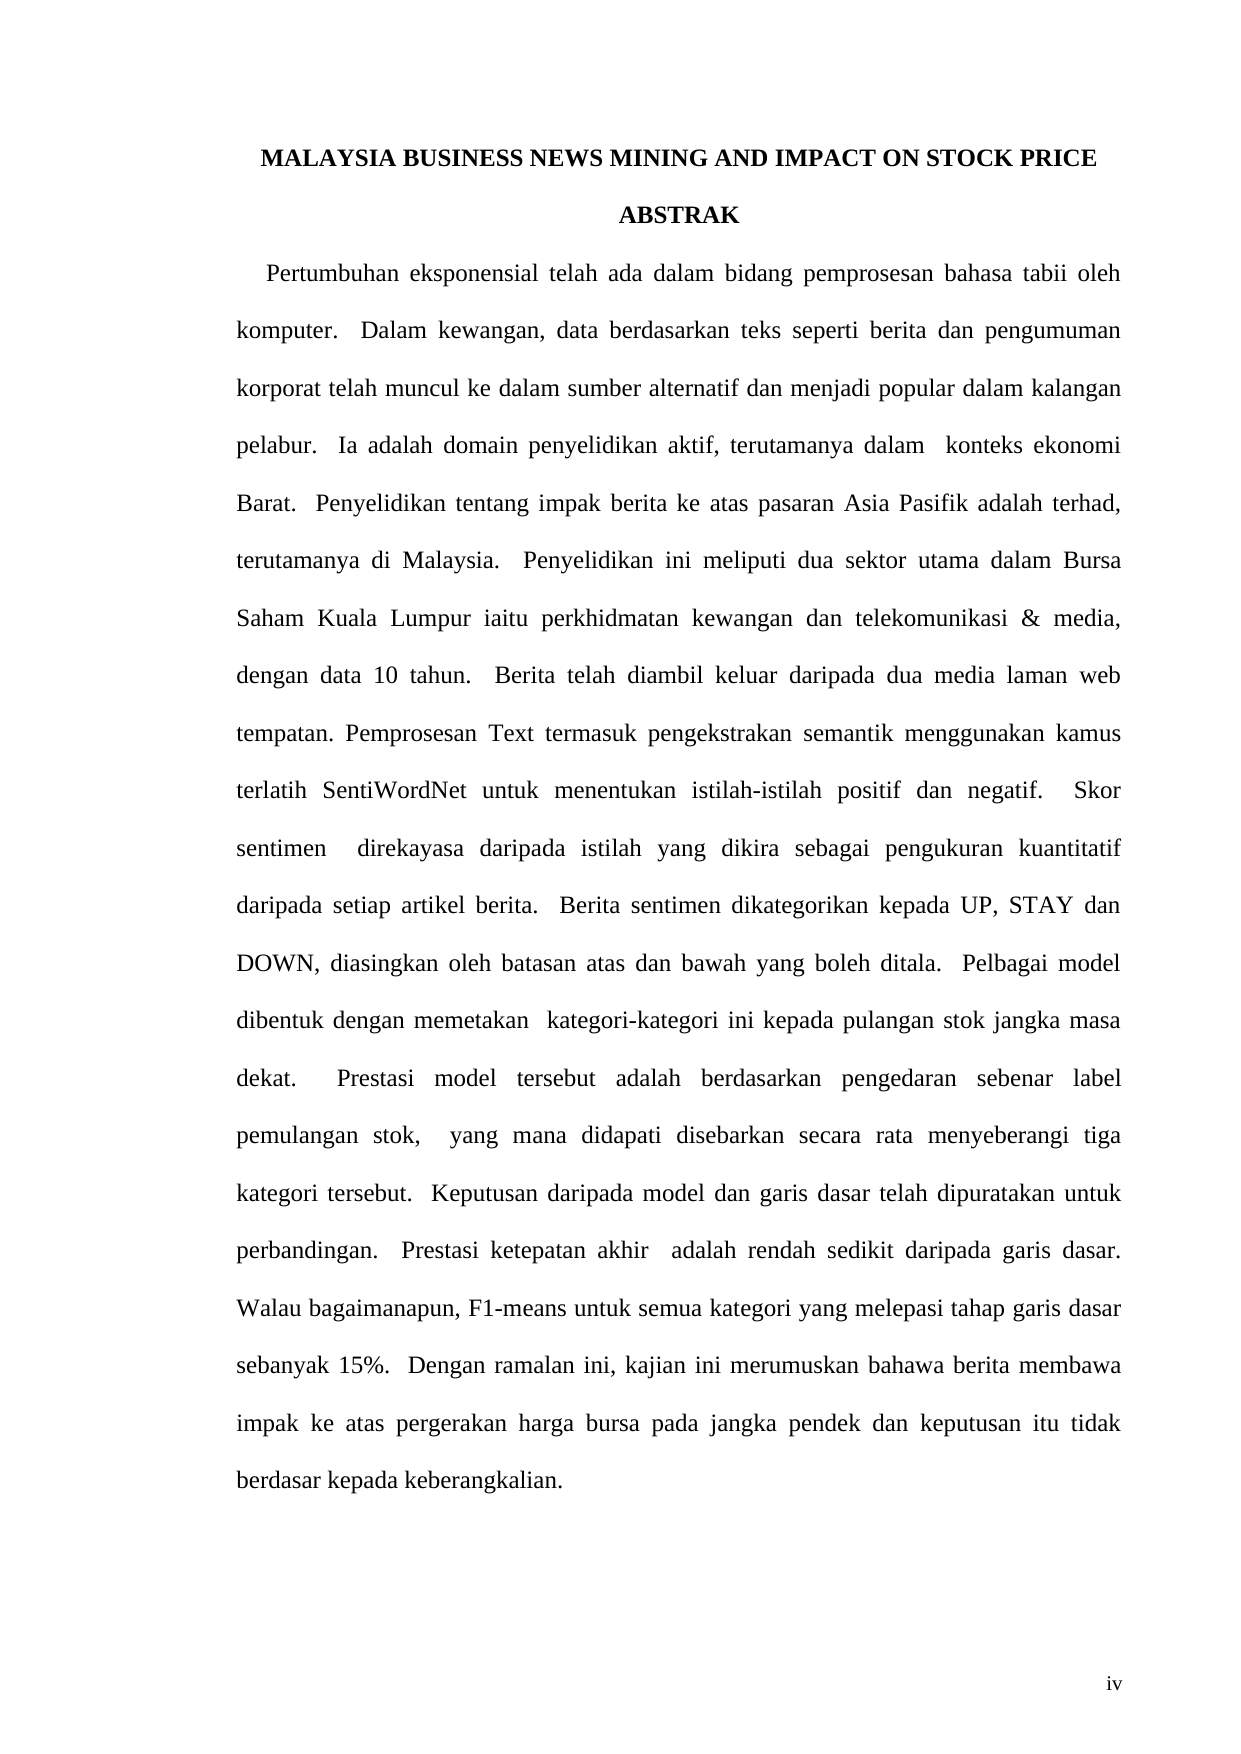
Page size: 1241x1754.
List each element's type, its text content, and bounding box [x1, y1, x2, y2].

text Pertumbuhan eksponensial telah ada dalam bidang pemprosesan bahasa tabii oleh komputer. Dalam kewangan, data berdasarkan teks seperti berita dan pengumuman korporat telah muncul ke dalam sumber alternatif dan menjadi popular dalam kalangan pelabur. Ia adalah domain penyelidikan aktif, terutamanya dalam konteks ekonomi Barat. Penyelidikan tentang impak berita ke atas pasaran Asia Pasifik adalah terhad, terutamanya di Malaysia. Penyelidikan ini meliputi dua sektor utama dalam Bursa Saham Kuala Lumpur iaitu perkhidmatan kewangan dan telekomunikasi & media, dengan data 10 tahun. Berita telah diambil keluar daripada dua media laman web tempatan. Pemprosesan Text termasuk pengekstrakan semantik menggunakan kamus terlatih SentiWordNet untuk menentukan istilah-istilah positif dan negatif. Skor sentimen direkayasa daripada istilah yang dikira sebagai pengukuran kuantitatif daripada setiap artikel berita. Berita sentimen dikategorikan kepada UP, STAY dan DOWN, diasingkan oleh batasan atas dan bawah yang boleh ditala. Pelbagai model dibentuk dengan memetakan kategori-kategori ini kepada pulangan stok jangka masa dekat. Prestasi model tersebut adalah berdasarkan pengedaran sebenar label pemulangan stok, yang mana didapati disebarkan secara rata menyeberangi tiga kategori tersebut. Keputusan daripada model dan garis dasar telah dipuratakan untuk perbandingan. Prestasi ketepatan akhir adalah rendah sedikit daripada garis dasar. Walau bagaimanapun, F1-means untuk semua kategori yang melepasi tahap garis dasar sebanyak 15%. Dengan ramalan ini, kajian ini merumuskan bahawa berita membawa impak ke atas pergerakan harga bursa pada jangka pendek dan keputusan itu tidak berdasar kepada keberangkalian. [236, 258, 1122, 1494]
title MALAYSIA BUSINESS NEWS MINING AND IMPACT ON STOCK PRICE Abstrak [236, 143, 1122, 229]
